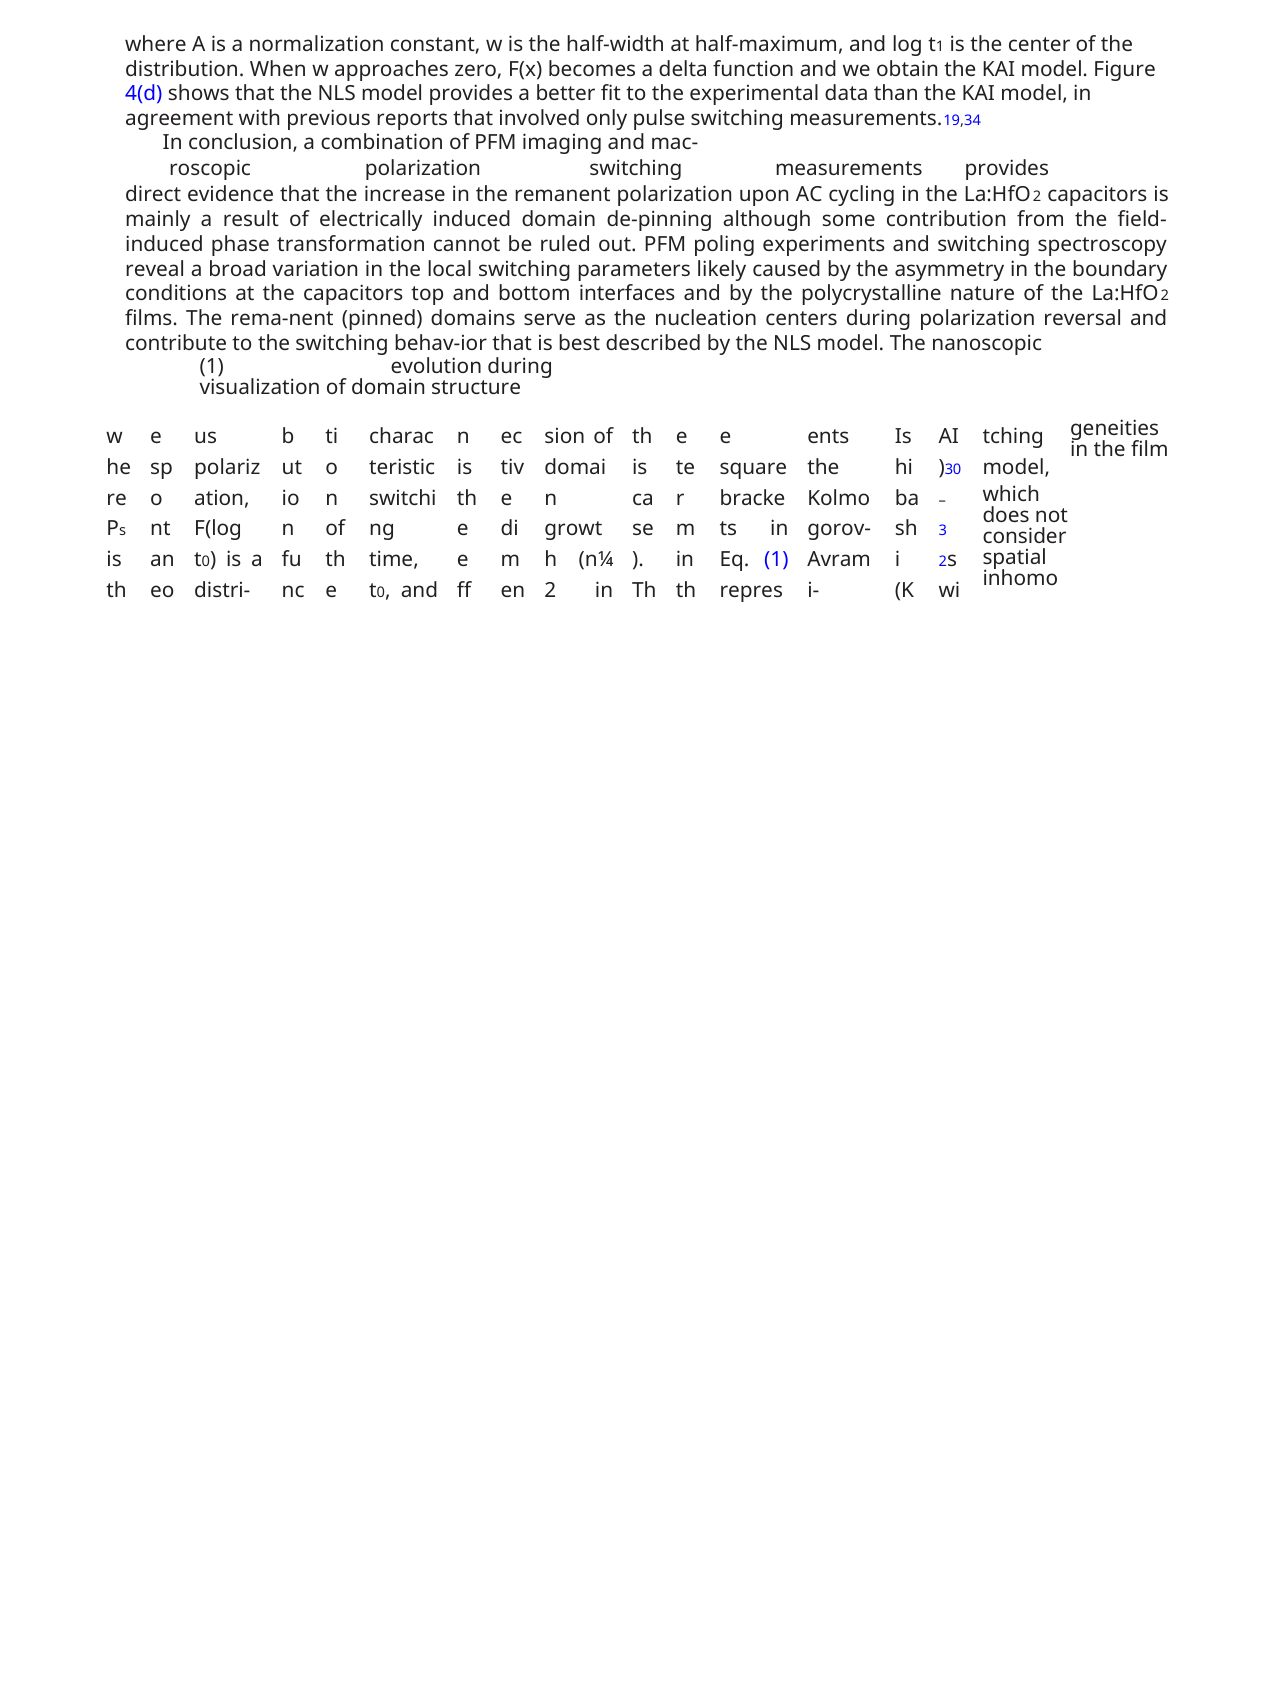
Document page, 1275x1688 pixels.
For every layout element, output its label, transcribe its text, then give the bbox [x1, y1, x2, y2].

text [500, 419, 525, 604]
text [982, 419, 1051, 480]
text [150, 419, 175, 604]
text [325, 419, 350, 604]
table_header provides [955, 157, 1168, 182]
table_header roscopic [103, 157, 316, 182]
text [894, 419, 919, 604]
table_header measurements [742, 157, 955, 182]
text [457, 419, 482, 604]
text direct evidence that the increase in the remanent polarization upon AC cycling in the La:HfO2 capacitors is mainly a result of electrically induced domain de-pinning although some contribution from the field-induced phase transformation cannot be ruled out. PFM poling experiments and switching spectroscopy reveal a broad variation in the local switching parameters likely caused by the asymmetry in the boundary conditions at the capacitors top and bottom interfaces and by the polycrystalline nature of the La:HfO2 films. The rema-nent (pinned) domains serve as the nucleation centers during polarization reversal and contribute to the switching behav-ior that is best described by the NLS model. The nanoscopic [125, 182, 1169, 355]
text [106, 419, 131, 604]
table_header switching [529, 157, 742, 182]
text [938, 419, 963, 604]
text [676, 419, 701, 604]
text which does not consider spatial inhomogeneities in the film [982, 485, 1070, 589]
table_header polarization [316, 157, 529, 182]
text where A is a normalization constant, w is the half-width at half-maximum, and log t1 is the center of the distribution. When w approaches zero, F(x) becomes a delta function and we obtain the KAI model. Figure 4(d) shows that the NLS model provides a better fit to the experimental data than the KAI model, in agreement with previous reports that involved only pulse switching measurements.19,34 In conclusion, a combination of PFM imaging and mac- [125, 32, 1171, 155]
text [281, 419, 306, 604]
text which does not consider spatial inhomogeneities in the film [1070, 419, 1171, 460]
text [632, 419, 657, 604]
